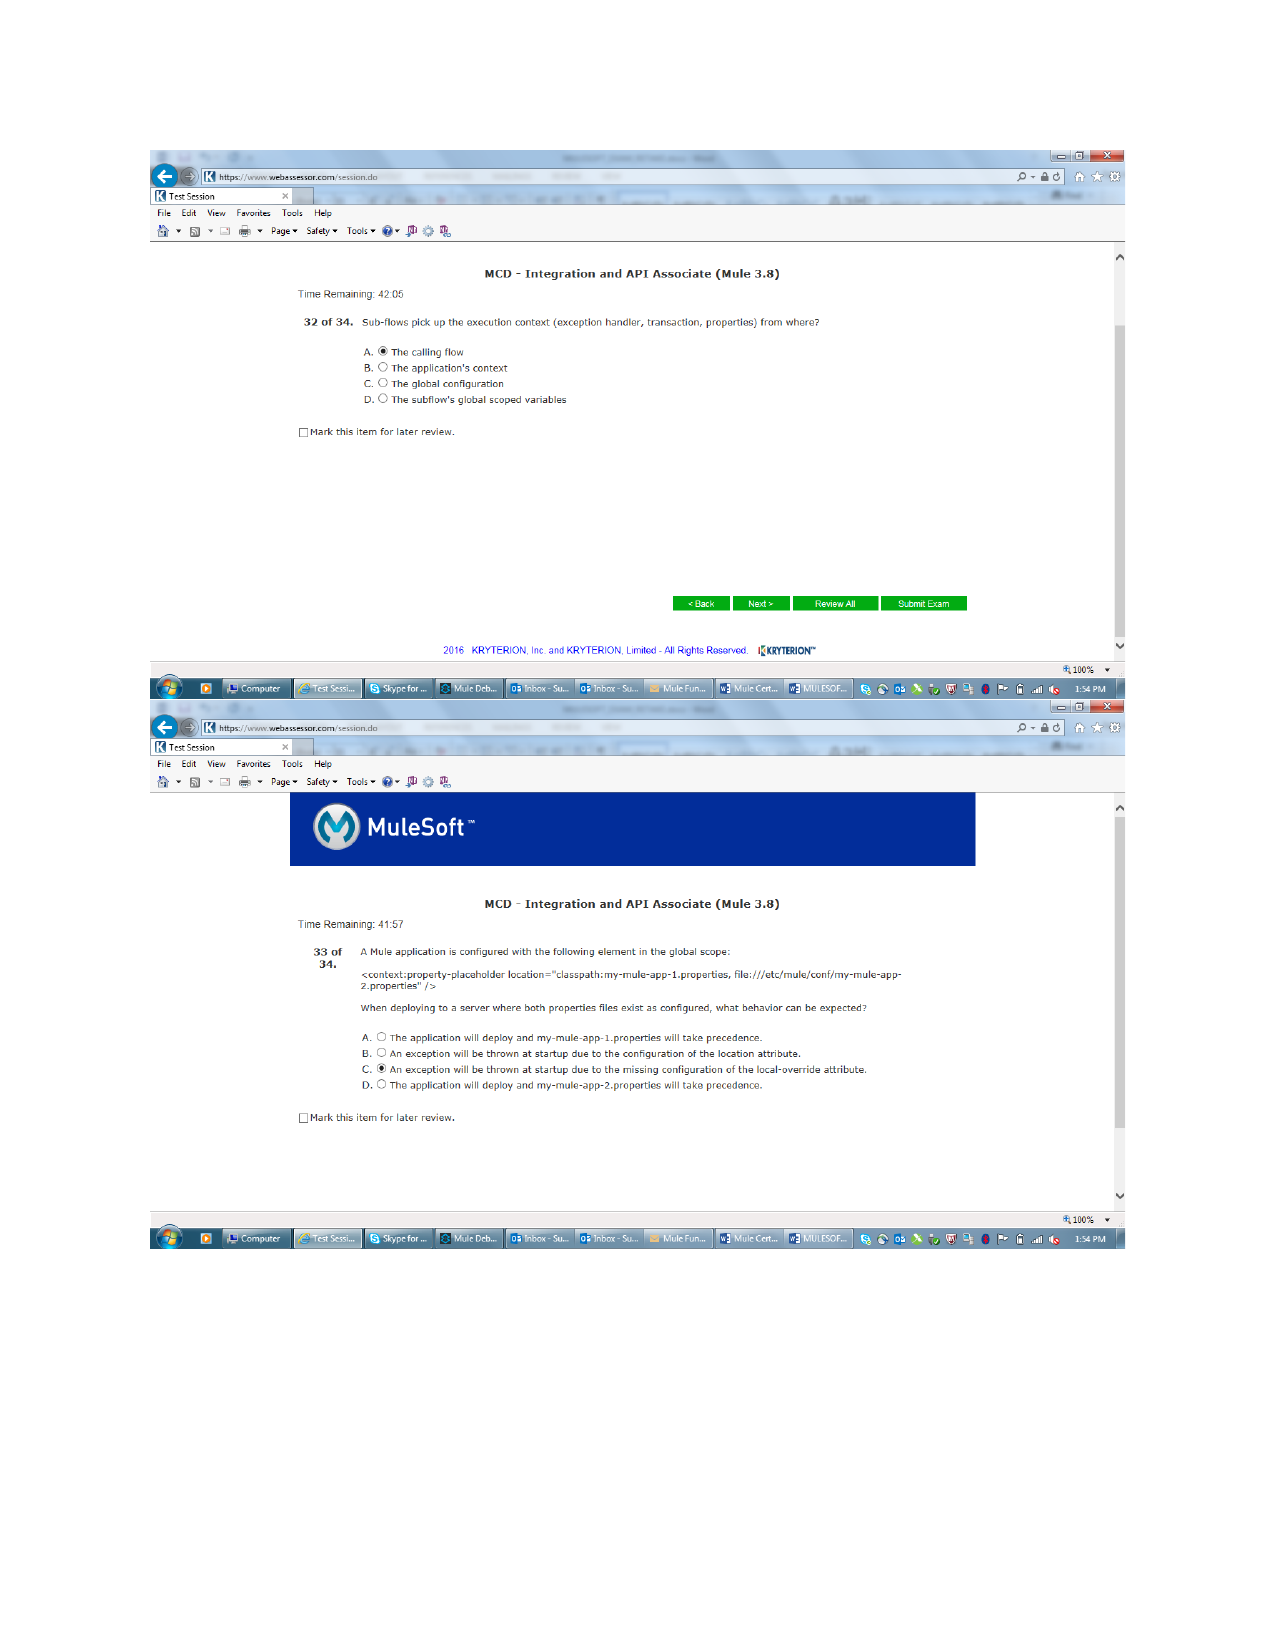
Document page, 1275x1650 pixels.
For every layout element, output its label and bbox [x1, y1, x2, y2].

picture [150, 150, 1125, 699]
picture [150, 700, 1125, 1249]
